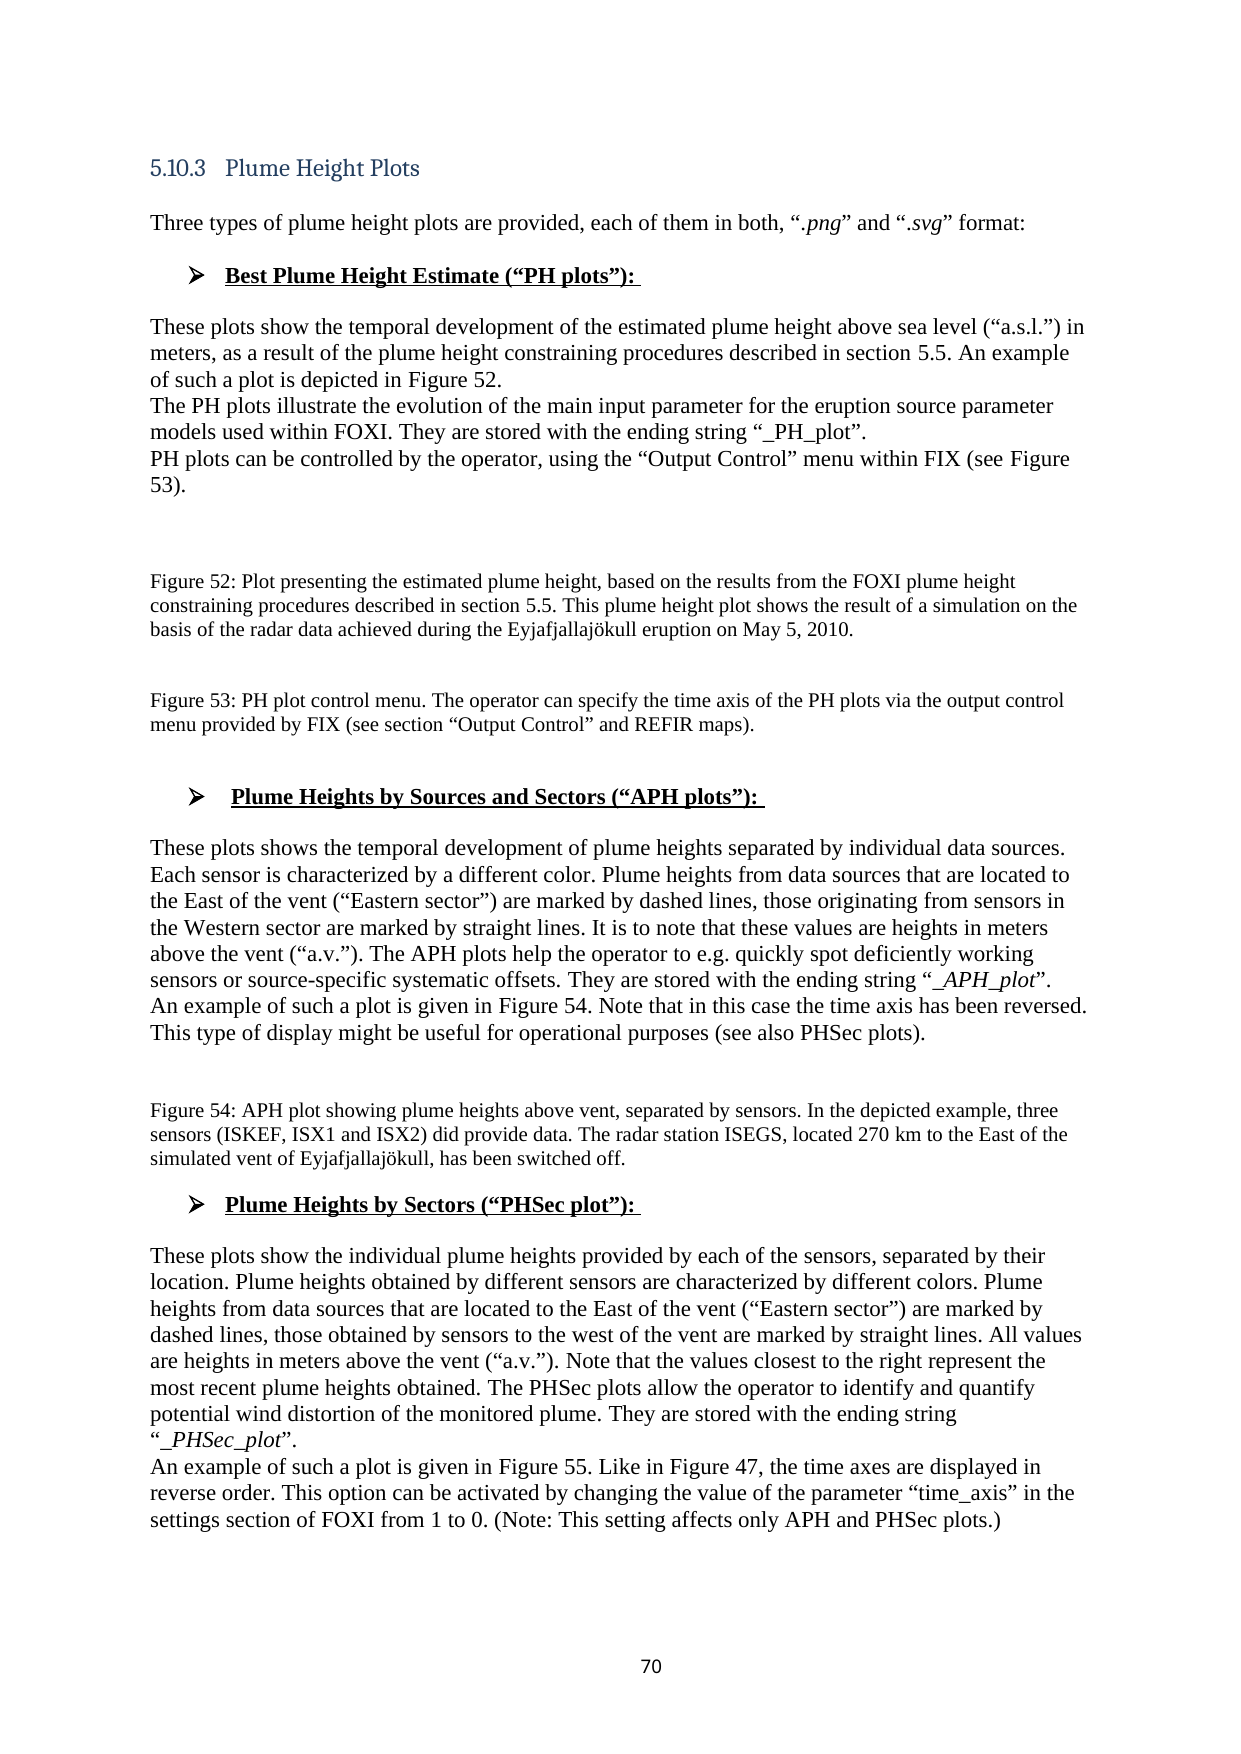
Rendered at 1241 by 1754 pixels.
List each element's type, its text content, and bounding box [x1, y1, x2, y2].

text Figure : APH plot showing plume heights above vent, separated by sensors. In the depicted example, three sensors (ISKEF, ISX1 and ISX2) did provide data. The radar station ISEGS, located 270 km to the East of the simulated vent of Eyjafjallajökull, has been switched off. [150, 1098, 1090, 1170]
text These plots show the individual plume heights provided by each of the sensors, separated by their location. Plume heights obtained by different sensors are characterized by different colors. Plume heights from data sources that are located to the East of the vent (“Eastern sector”) are marked by dashed lines, those obtained by sensors to the west of the vent are marked by straight lines. All values are heights in meters above the vent (“a.v.”). Note that the values closest to the right represent the most recent plume heights obtained. The PHSec plots allow the operator to identify and quantify potential wind distortion of the monitored plume. They are stored with the ending string “_PHSec_plot”. [150, 1242, 1090, 1453]
text Figure : PH plot control menu. The operator can specify the time axis of the PH plots via the output control menu provided by FIX (see section “Output Control” and REFIR maps). [150, 688, 1090, 736]
text The PH plots illustrate the evolution of the main input parameter for the eruption source parameter models used within FOXI. They are stored with the ending string “_PH_plot”. [150, 392, 1090, 445]
text These plots shows the temporal development of plume heights separated by individual data sources. Each sensor is characterized by a different color. Plume heights from data sources that are located to the East of the vent (“Eastern sector”) are marked by dashed lines, those originating from sensors in the Western sector are marked by straight lines. It is to note that these values are heights in meters above the vent (“a.v.”). The APH plots help the operator to e.g. quickly spot deficiently working sensors or source-specific systematic offsets. They are stored with the ending string “_APH_plot”. [150, 834, 1090, 993]
list Plume Heights by Sources and Sectors (“APH plots”): [187, 783, 1090, 810]
text Three types of plume height plots are provided, each of them in both, “.png” and “.svg” format: [150, 209, 1090, 236]
text Figure : Plot presenting the estimated plume height, based on the results from the FOXI plume height constraining procedures described in section 5.5. This plume height plot shows the result of a simulation on the basis of the radar data achieved during the Eyjafjallajökull eruption on May 5, 2010. [150, 569, 1090, 641]
subtitle Plume Height Plots [150, 154, 1090, 183]
list Best Plume Height Estimate (“PH plots”): [187, 262, 1090, 288]
list Plume Heights by Sectors (“PHSec plot”): [187, 1191, 1090, 1217]
